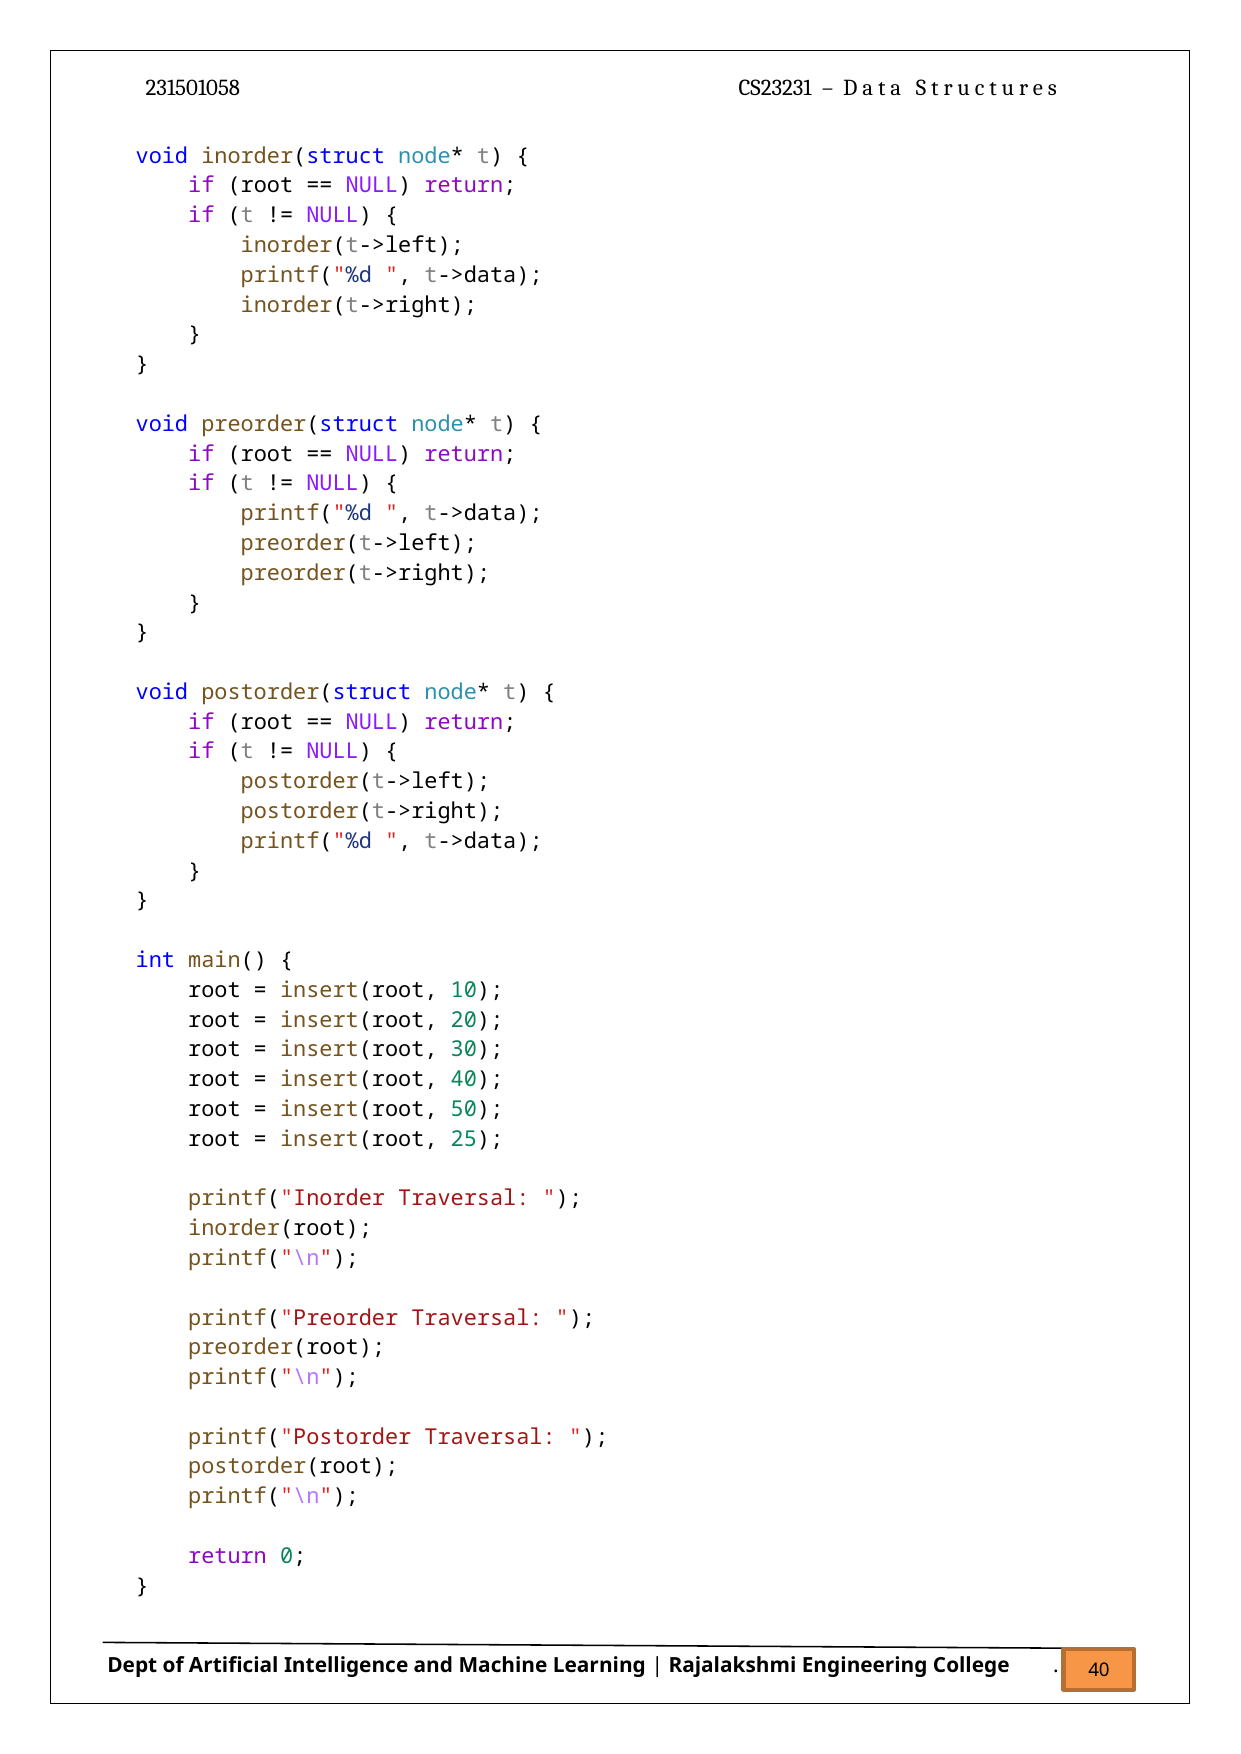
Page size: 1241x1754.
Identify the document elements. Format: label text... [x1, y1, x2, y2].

text if (t != NULL) { [135, 735, 1136, 765]
text int main() { [135, 944, 1136, 974]
text postorder(t->right); [135, 795, 1136, 825]
text if (root == NULL) return; [135, 706, 1136, 735]
text } [135, 318, 1136, 348]
text } [135, 854, 1136, 884]
text if (t != NULL) { [135, 199, 1136, 229]
text printf("Inorder Traversal: "); [135, 1182, 1136, 1212]
text if (t != NULL) { [135, 467, 1136, 497]
text printf("Preorder Traversal: "); [135, 1301, 1136, 1331]
text root = insert(root, 25); [135, 1123, 1136, 1152]
text if (root == NULL) return; [135, 169, 1136, 199]
text root = insert(root, 40); [135, 1063, 1136, 1093]
text postorder(root); [135, 1450, 1136, 1480]
text } [135, 1569, 1136, 1599]
text printf("\n"); [135, 1242, 1136, 1272]
text printf("%d ", t->data); [135, 259, 1136, 288]
text postorder(t->left); [135, 765, 1136, 795]
text } [135, 616, 1136, 646]
text } [135, 884, 1136, 914]
text root = insert(root, 20); [135, 1003, 1136, 1033]
text inorder(root); [135, 1212, 1136, 1242]
text preorder(t->left); [135, 527, 1136, 557]
text } [135, 348, 1136, 378]
text return 0; [135, 1540, 1136, 1569]
text preorder(t->right); [135, 557, 1136, 586]
text void postorder(struct node* t) { [135, 676, 1136, 706]
text printf("%d ", t->data); [135, 825, 1136, 854]
text if (root == NULL) return; [135, 437, 1136, 467]
text printf("Postorder Traversal: "); [135, 1421, 1136, 1450]
text root = insert(root, 30); [135, 1033, 1136, 1063]
text } [135, 586, 1136, 616]
text preorder(root); [135, 1331, 1136, 1361]
text void preorder(struct node* t) { [135, 408, 1136, 437]
text printf("\n"); [135, 1480, 1136, 1510]
text root = insert(root, 50); [135, 1093, 1136, 1123]
text printf("%d ", t->data); [135, 497, 1136, 527]
text inorder(t->left); [135, 229, 1136, 259]
text inorder(t->right); [135, 288, 1136, 318]
text root = insert(root, 10); [135, 974, 1136, 1003]
text printf("\n"); [135, 1361, 1136, 1391]
text void inorder(struct node* t) { [135, 139, 1136, 169]
